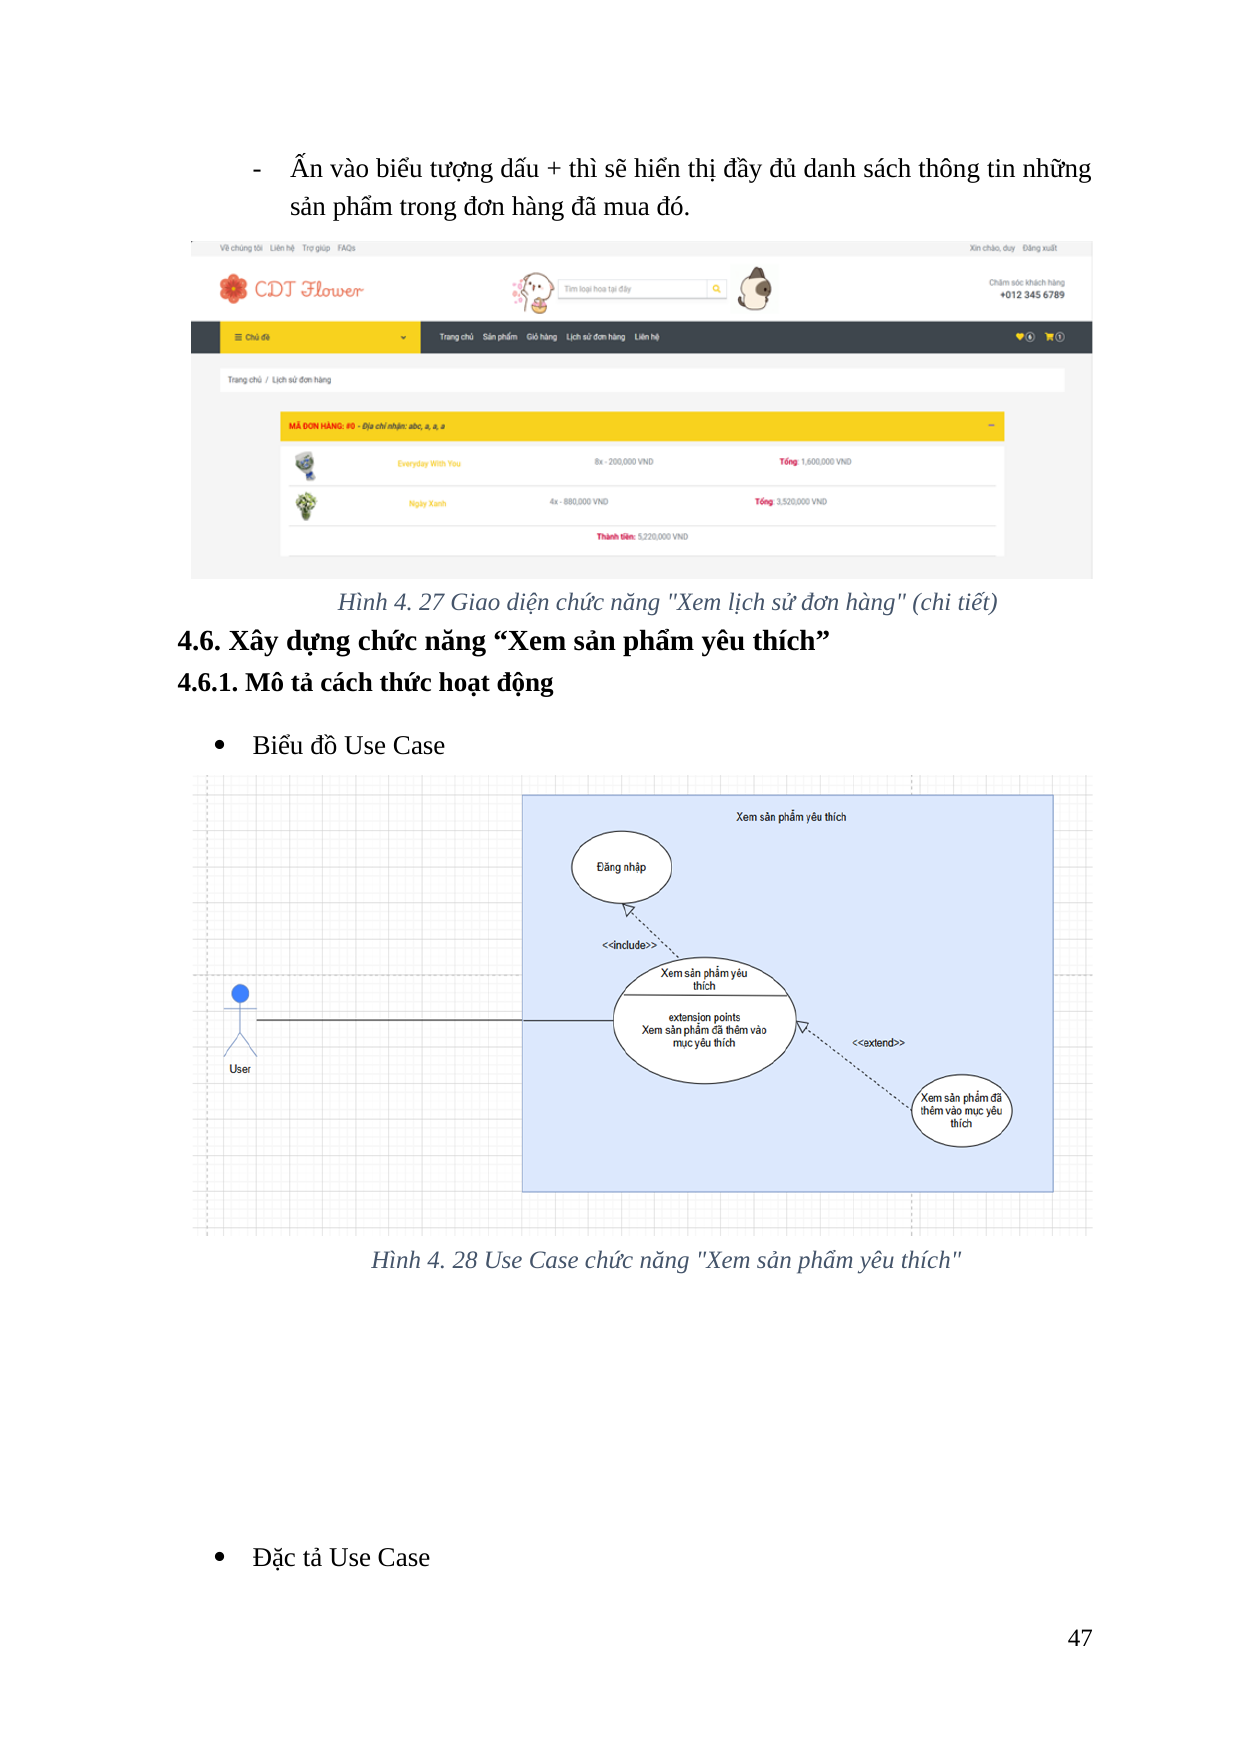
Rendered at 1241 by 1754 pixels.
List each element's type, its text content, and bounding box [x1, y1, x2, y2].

text 4.6.1. Mô tả cách thức hoạt động [177, 662, 1092, 699]
picture [192, 775, 1093, 1236]
list Ấn vào biểu tượng dấu + thì sẽ hiển thị đầy đủ danh sách thông tin những sản phẩm trong đơn hàng đã mua đó. [252, 148, 1092, 223]
picture [191, 241, 1093, 579]
list Biểu đồ Use Case [215, 724, 1092, 762]
list Đặc tả Use Case [215, 1537, 1092, 1574]
